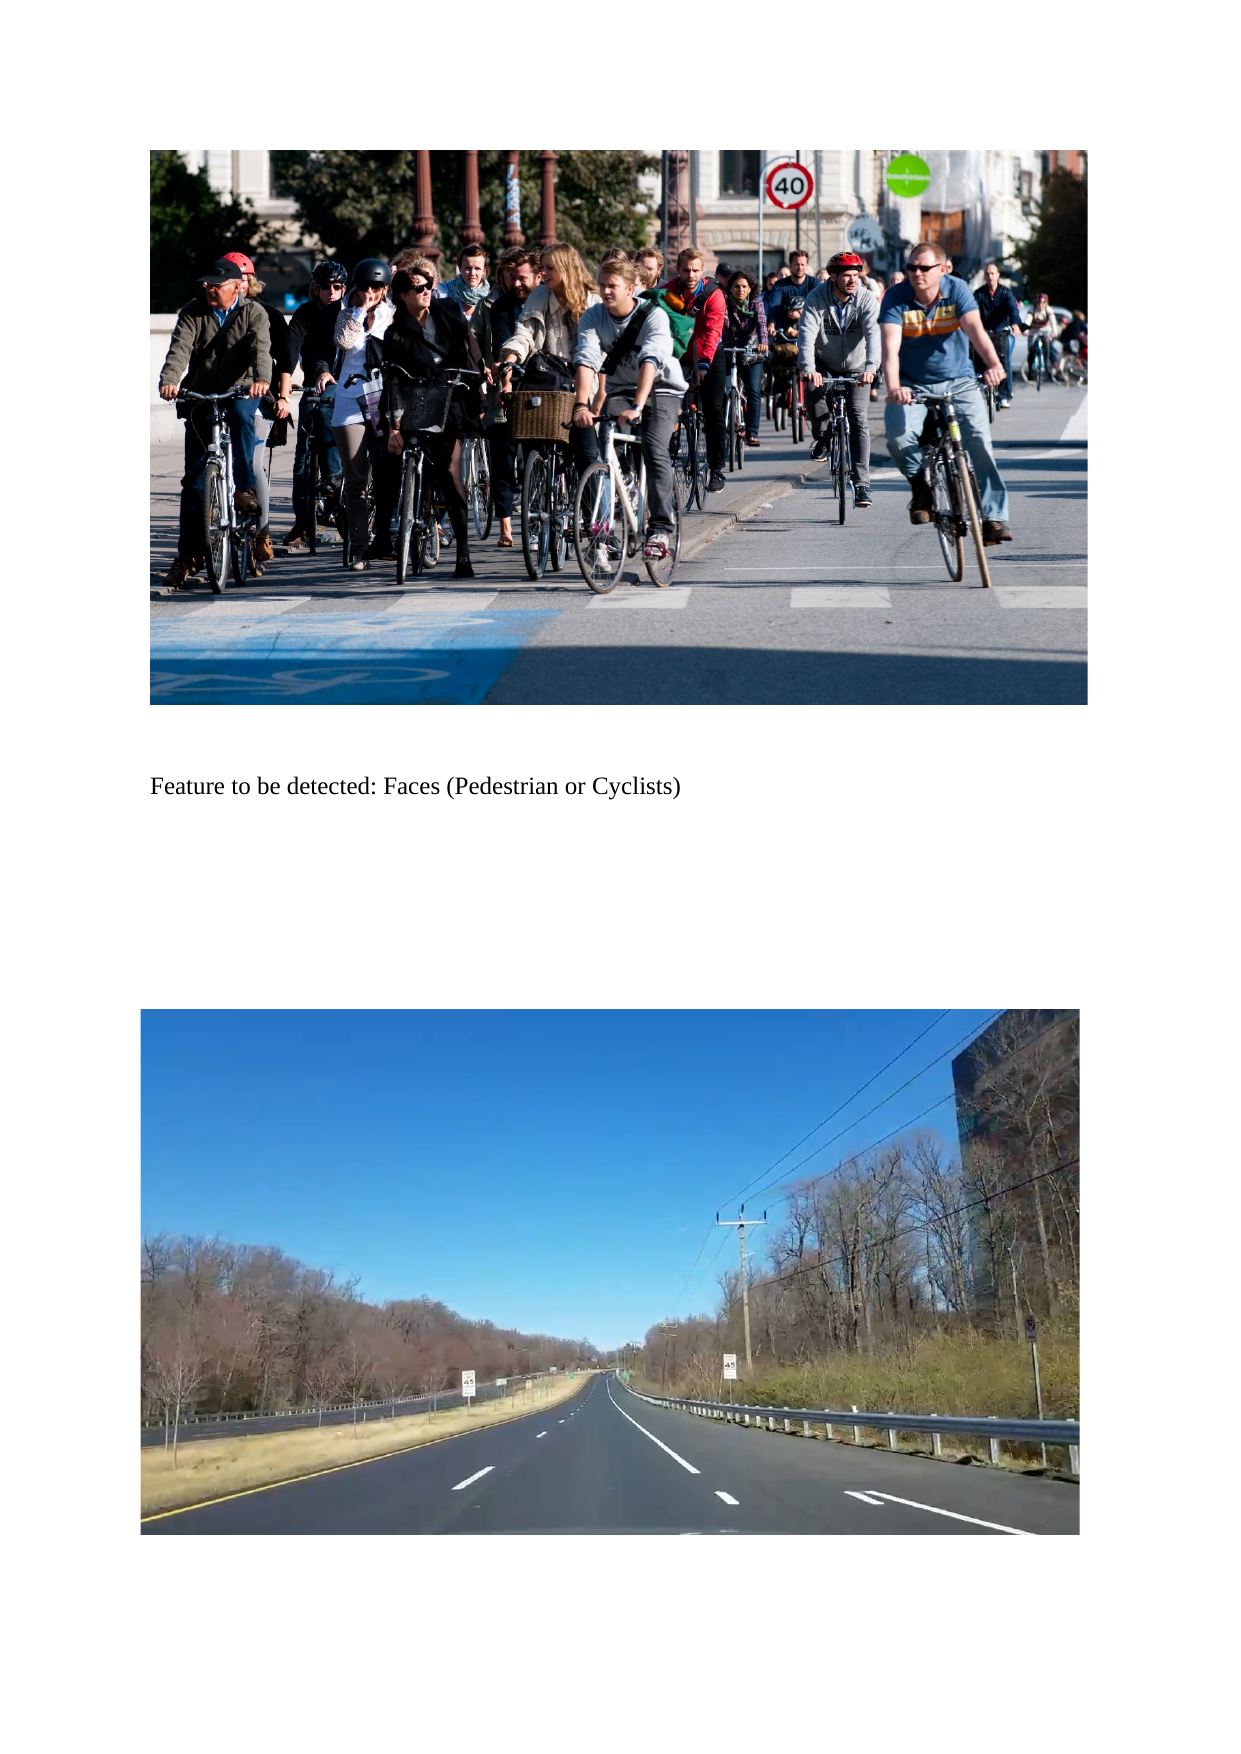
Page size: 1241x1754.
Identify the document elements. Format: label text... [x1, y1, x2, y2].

picture [150, 150, 1088, 705]
picture [140, 1009, 1080, 1535]
text Feature to be detected: Faces (Pedestrian or Cyclists) [150, 771, 1090, 800]
